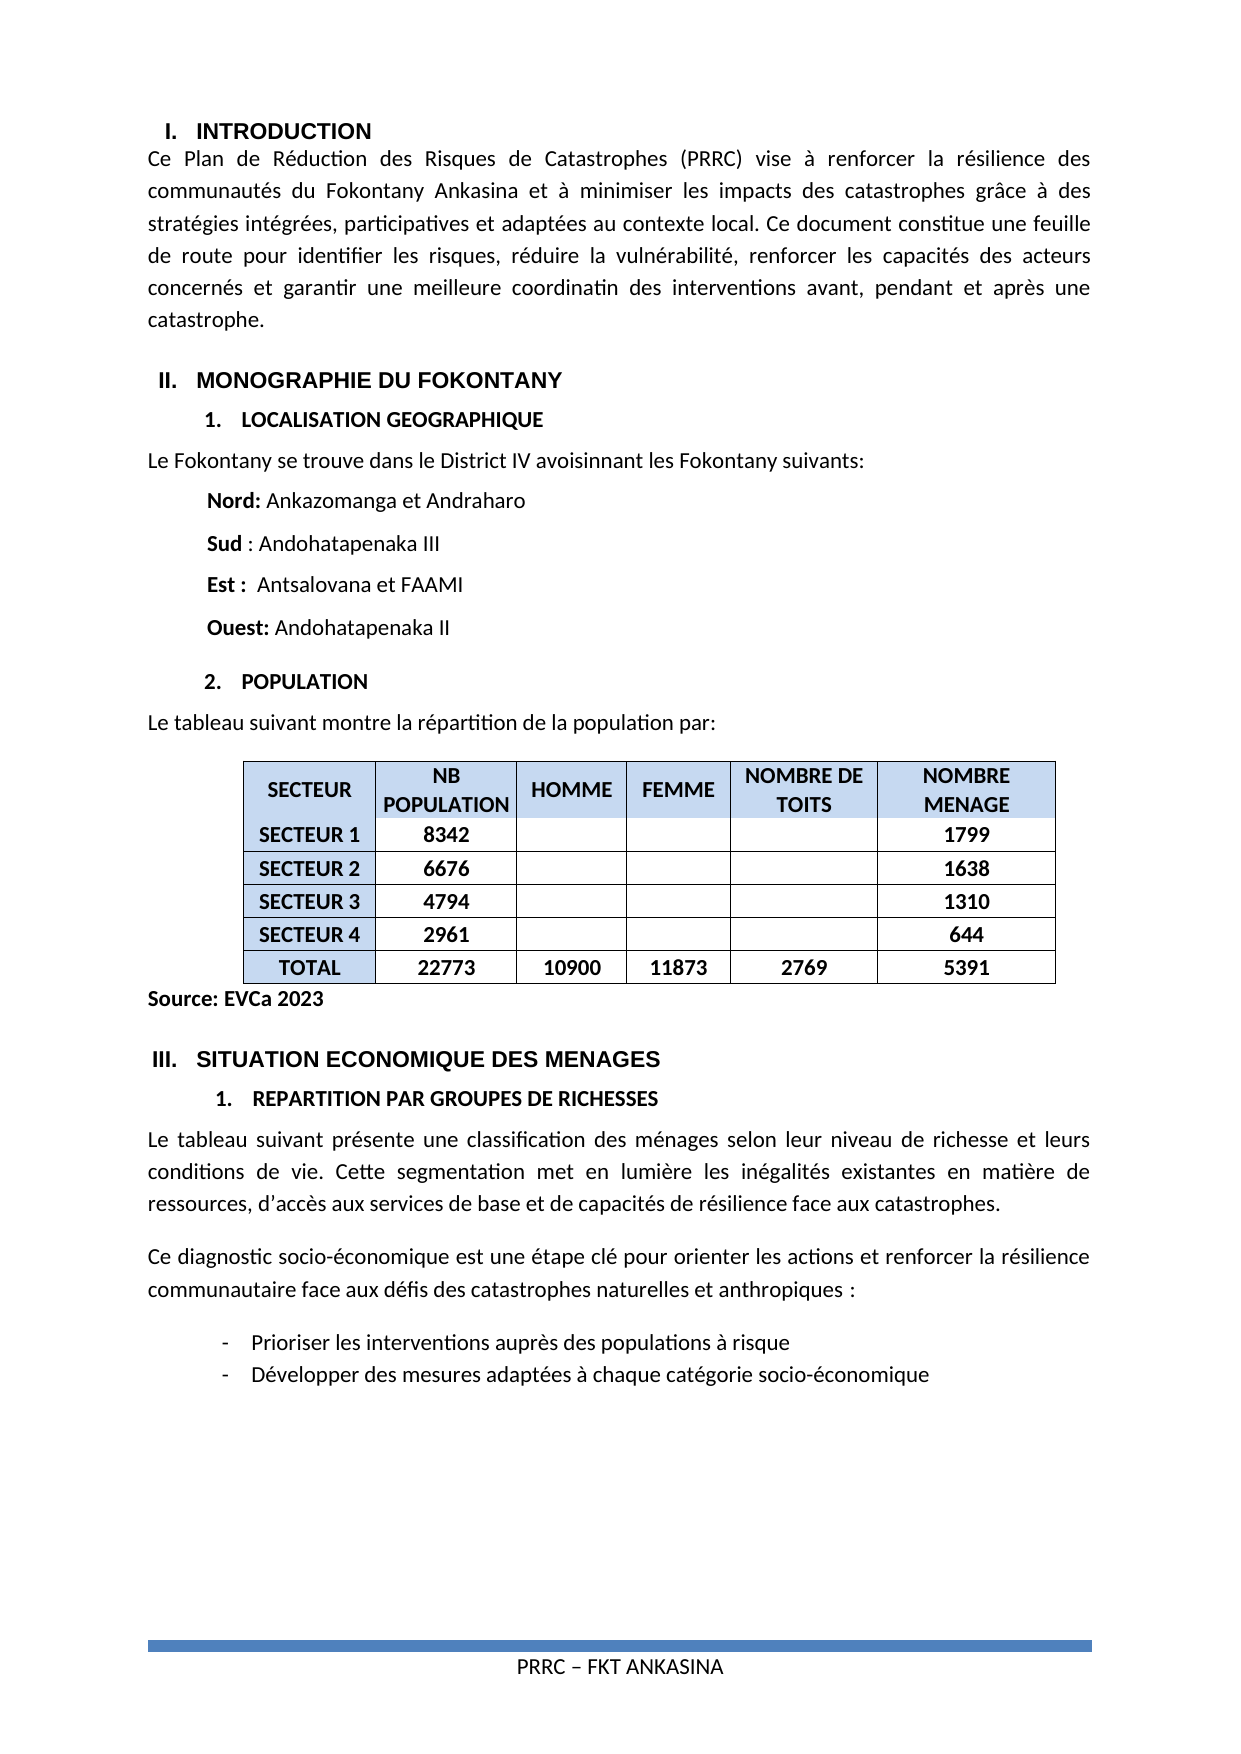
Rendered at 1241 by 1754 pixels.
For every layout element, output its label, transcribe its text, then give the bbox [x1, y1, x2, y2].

subtitle SITUATION ECONOMIQUE DES MENAGES [177, 1046, 1092, 1072]
table_cell [731, 918, 877, 950]
text Est : Antsalovana et FAAMI [148, 571, 1092, 599]
text Le tableau suivant présente une classification des ménages selon leur niveau de richesse et leurs conditions de vie. Cette segmentation met en lumière les inégalités existantes en matière de ressources, d’accès aux services de base et de capacités de résilience face aux catastrophes. [148, 1125, 1092, 1217]
table_header NOMBRE MENAGE [878, 762, 1055, 818]
table_cell [517, 852, 626, 884]
text Ce diagnostic socio-économique est une étape clé pour orienter les actions et renforcer la résilience communautaire face aux défis des catastrophes naturelles et anthropiques : [148, 1242, 1092, 1303]
table_cell 5391 [878, 951, 1055, 983]
text Le tableau suivant montre la répartition de la population par: [148, 708, 1092, 736]
table_cell [731, 818, 877, 851]
text Ce Plan de Réduction des Risques de Catastrophes (PRRC) vise à renforcer la résilience des communautés du Fokontany Ankasina et à minimiser les impacts des catastrophes grâce à des stratégies intégrées, participatives et adaptées au contexte local. Ce document constitue une feuille de route pour identifier les risques, réduire la vulnérabilité, renforcer les capacités des acteurs concernés et garantir une meilleure coordinatin des interventions avant, pendant et après une catastrophe. [148, 144, 1092, 333]
table_cell 10900 [517, 951, 626, 983]
table_cell [731, 885, 877, 917]
subtitle MONOGRAPHIE DU FOKONTANY [177, 367, 1092, 393]
table_cell [627, 885, 730, 917]
table_cell 8342 [376, 818, 516, 851]
text Sud : Andohatapenaka III [148, 529, 1092, 557]
table_cell 6676 [376, 852, 516, 884]
table_cell 11873 [627, 951, 730, 983]
table_cell TOTAL [244, 951, 375, 983]
table_cell 22773 [376, 951, 516, 983]
table_header FEMME [627, 762, 730, 818]
table_cell SECTEUR 3 [244, 885, 375, 917]
text Le Fokontany se trouve dans le District IV avoisinnant les Fokontany suivants: [148, 446, 1092, 474]
table_header NOMBRE DE TOITS [731, 762, 877, 818]
text Source: EVCa 2023 [148, 984, 1092, 1012]
text Nord: Ankazomanga et Andraharo [148, 487, 1092, 515]
table_cell 4794 [376, 885, 516, 917]
list Développer des mesures adaptées à chaque catégorie socio-économique [222, 1360, 1092, 1388]
table_cell SECTEUR 2 [244, 852, 375, 884]
table_cell [517, 818, 626, 851]
table_cell [517, 885, 626, 917]
table_cell [627, 852, 730, 884]
table_cell 644 [878, 918, 1055, 950]
table_cell 2961 [376, 918, 516, 950]
table_cell SECTEUR 1 [244, 818, 375, 851]
subtitle INTRODUCTION [177, 118, 1092, 144]
subtitle REPARTITION PAR GROUPES DE RICHESSES [215, 1084, 1092, 1113]
table_cell 2769 [731, 951, 877, 983]
text Ouest: Andohatapenaka II [148, 613, 1092, 641]
table_header SECTEUR [244, 762, 375, 818]
subtitle LOCALISATION GEOGRAPHIQUE [204, 406, 1092, 434]
table_cell [627, 918, 730, 950]
table_cell SECTEUR 4 [244, 918, 375, 950]
table_header NB POPULATION [376, 762, 516, 818]
table_cell 1310 [878, 885, 1055, 917]
table_cell 1638 [878, 852, 1055, 884]
subtitle POPULATION [204, 667, 1092, 695]
table_cell [627, 818, 730, 851]
table_cell [517, 918, 626, 950]
table_cell 1799 [878, 818, 1055, 851]
table_cell [731, 852, 877, 884]
list Prioriser les interventions auprès des populations à risque [222, 1328, 1092, 1356]
table_header HOMME [517, 762, 626, 818]
